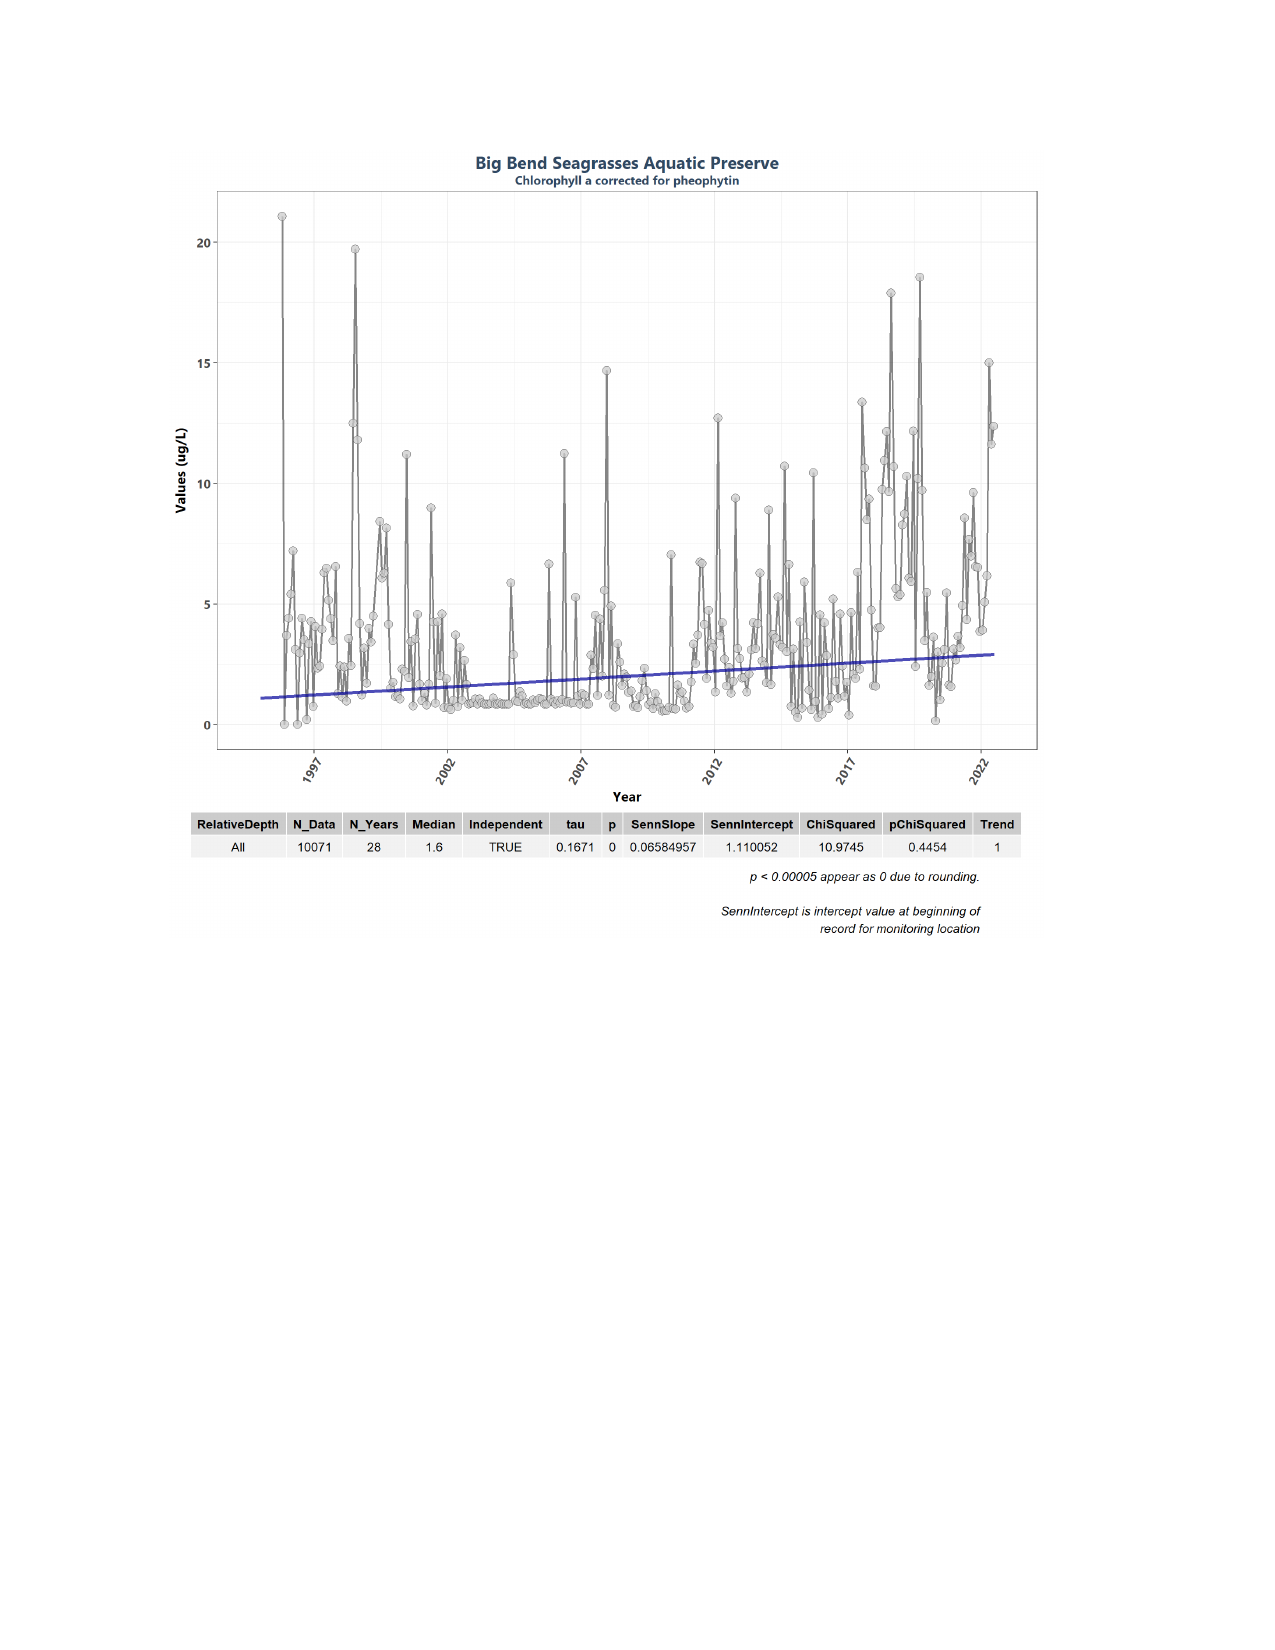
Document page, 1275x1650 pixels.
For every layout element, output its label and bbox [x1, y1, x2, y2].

picture [168, 150, 1044, 938]
